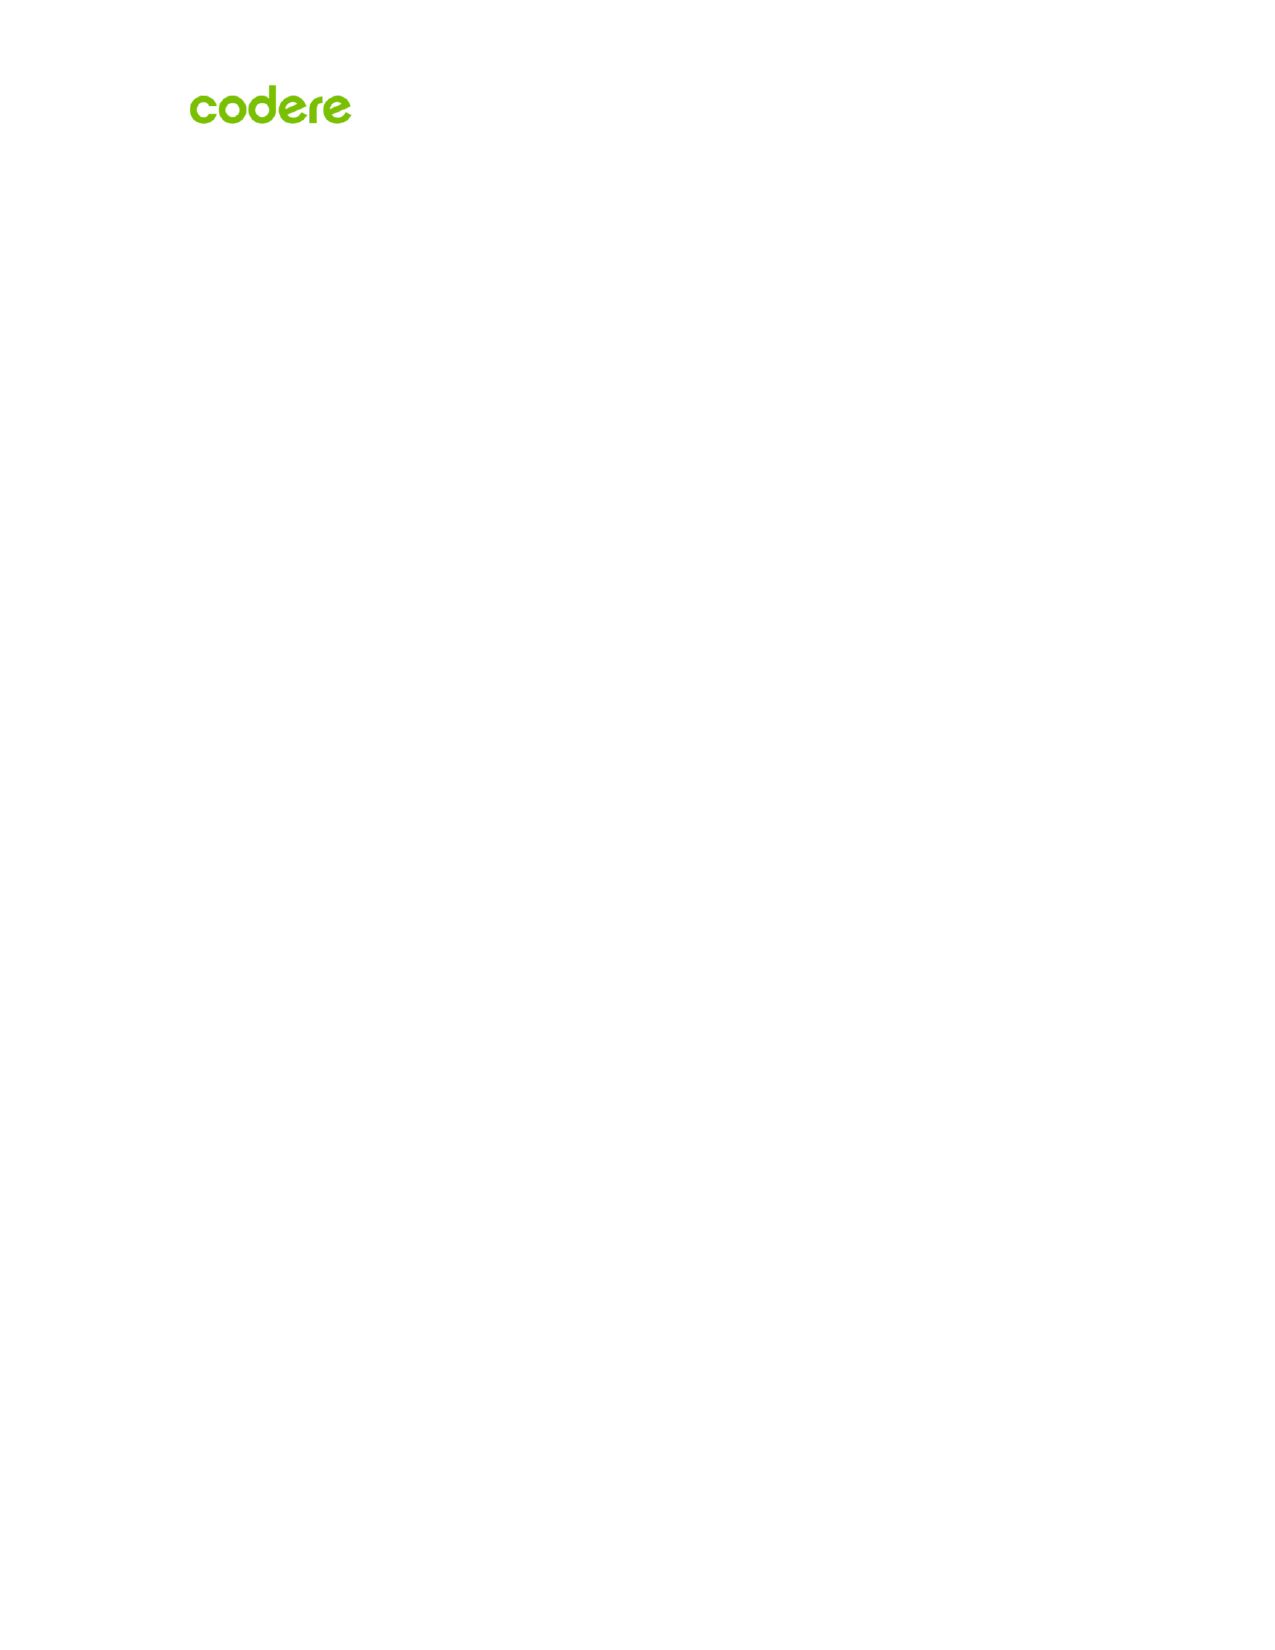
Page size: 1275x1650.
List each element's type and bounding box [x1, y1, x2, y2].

picture [177, 73, 363, 134]
